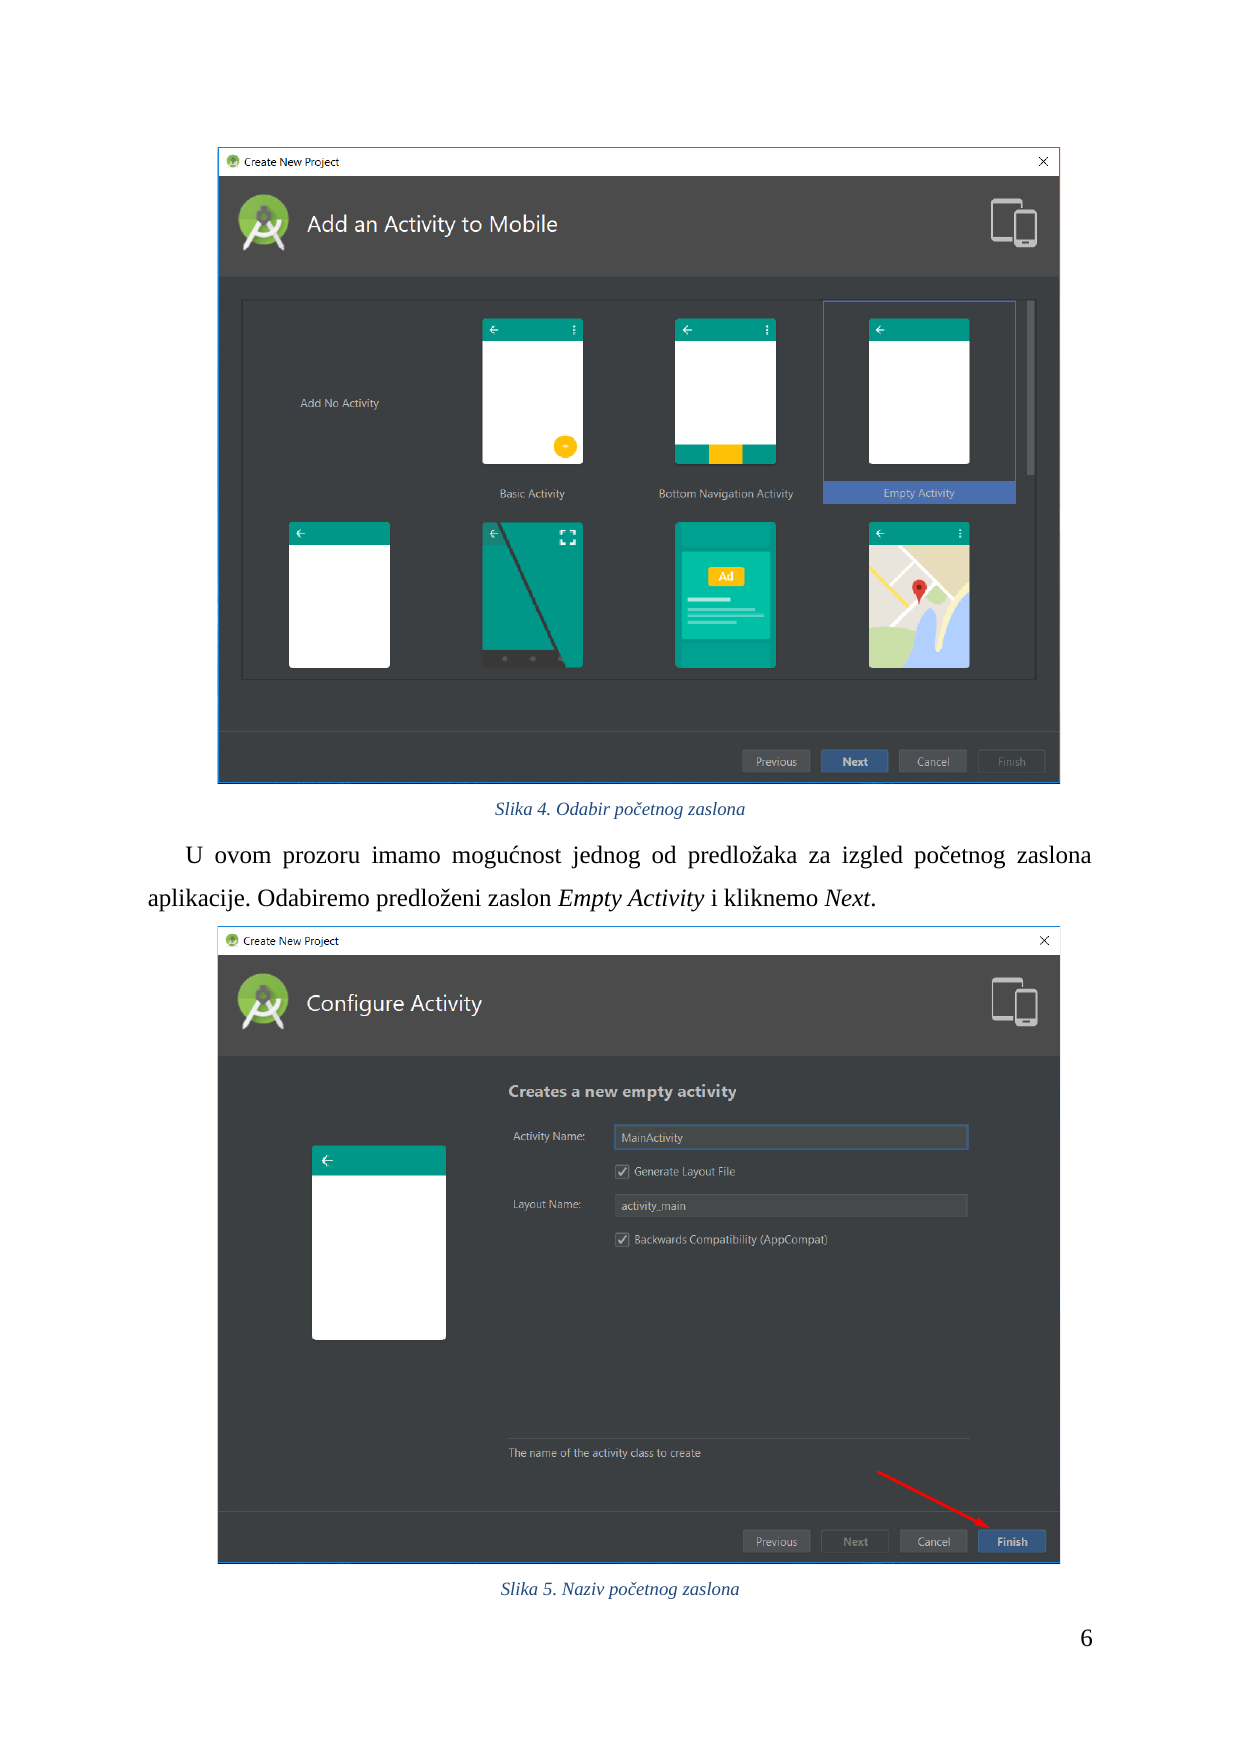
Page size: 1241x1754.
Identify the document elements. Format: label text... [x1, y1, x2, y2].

text U ovom prozoru imamo mogućnost jednog od predložaka za izgled početnog zaslona aplikacije. Odabiremo predloženi zaslon Empty Activity i kliknemo Next. [148, 840, 1093, 912]
text Slika 4. Odabir početnog zaslona [148, 798, 1093, 819]
picture [217, 147, 1061, 784]
text Slika 5. Naziv početnog zaslona [148, 1578, 1093, 1600]
picture [217, 926, 1061, 1564]
